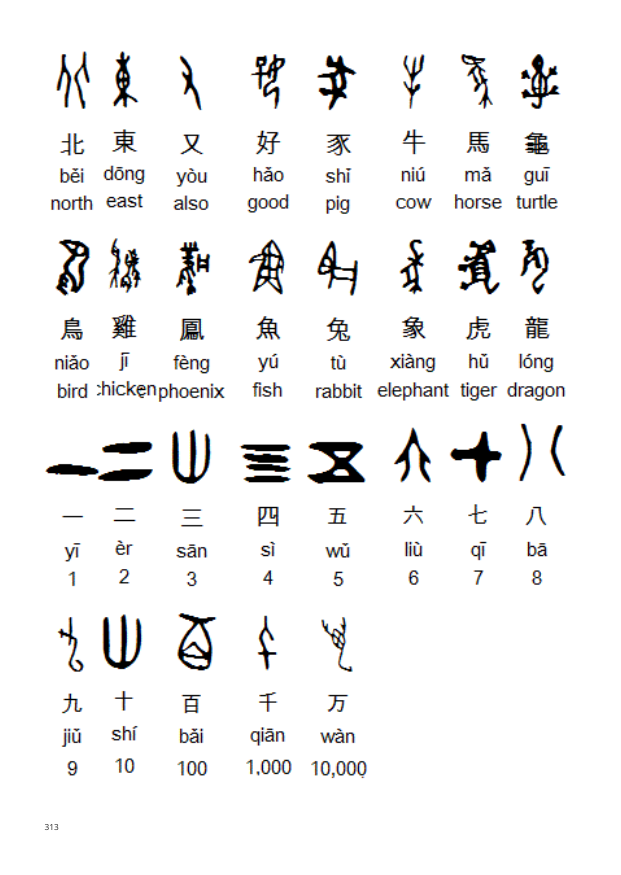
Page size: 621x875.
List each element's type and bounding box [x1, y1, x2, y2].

picture [44, 44, 576, 782]
